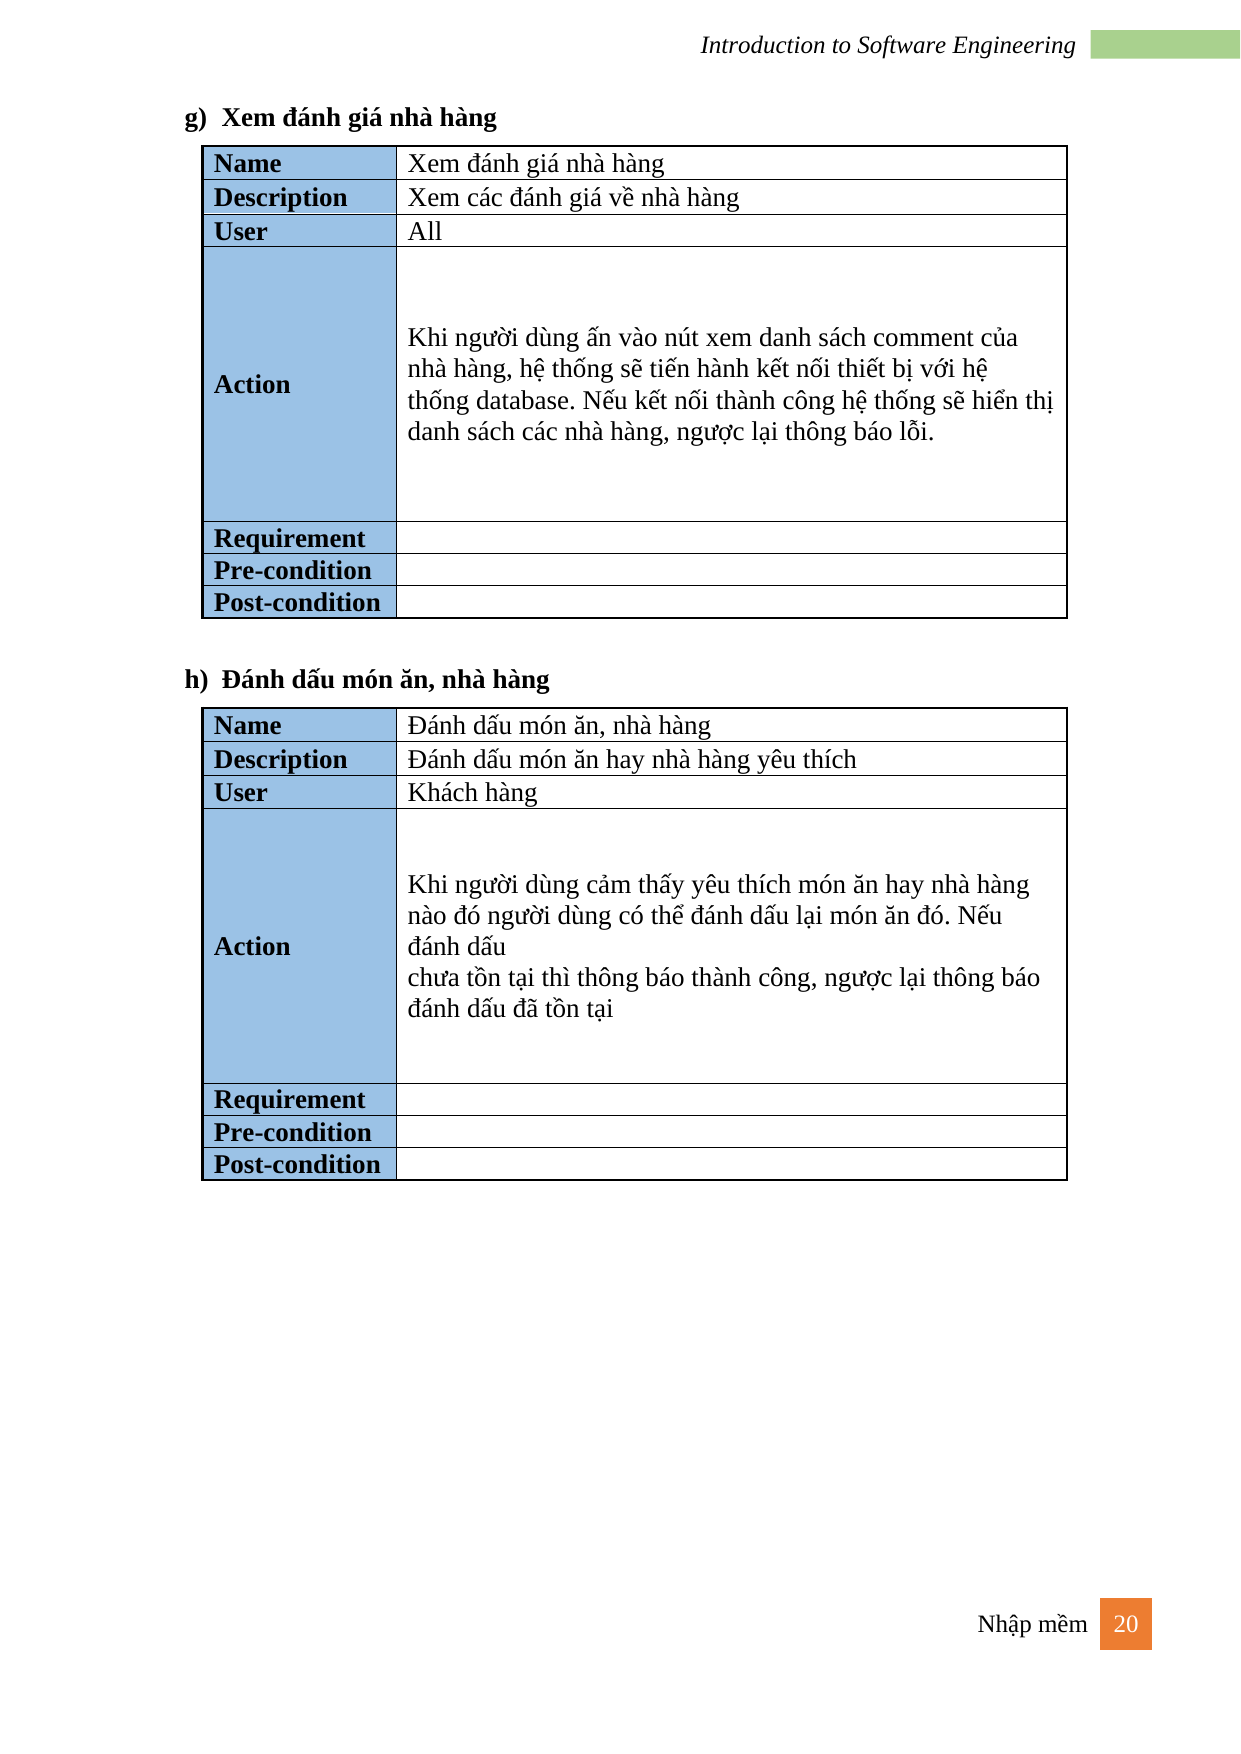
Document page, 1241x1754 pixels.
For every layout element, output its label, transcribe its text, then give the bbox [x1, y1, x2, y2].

table_cell Khách hàng [397, 776, 1066, 808]
table_cell Description [204, 180, 396, 213]
table_cell [397, 1148, 1066, 1179]
table_cell Khi người dùng ấn vào nút xem danh sách comment của nhà hàng, hệ thống sẽ tiến hành kết nối thiết bị với hệ thống database. Nếu kết nối thành công hệ thống sẽ hiển thị danh sách các nhà hàng, ngược lại thông báo lỗi. [397, 247, 1066, 521]
table_cell [397, 522, 1066, 553]
table_cell [397, 1116, 1066, 1147]
table_cell [397, 586, 1066, 617]
table_header Name [204, 147, 396, 179]
table_cell Requirement [204, 522, 396, 553]
table_cell All [397, 215, 1066, 246]
table_cell Action [204, 809, 396, 1083]
table_header Xem đánh giá nhà hàng [397, 147, 1066, 179]
table_cell [397, 1084, 1066, 1115]
table_cell Khi người dùng cảm thấy yêu thích món ăn hay nhà hàng nào đó người dùng có thể đánh dấu lại món ăn đó. Nếu đánh dấu chưa tồn tại thì thông báo thành công, ngược lại thông báo đánh dấu đã tồn tại [397, 809, 1066, 1083]
table_header Đánh dấu món ăn, nhà hàng [397, 709, 1066, 741]
list Đánh dấu món ăn, nhà hàng [184, 663, 1152, 694]
table_cell User [204, 776, 396, 808]
table_cell Pre-condition [204, 554, 396, 585]
table_cell Requirement [204, 1084, 396, 1115]
table_header Name [204, 709, 396, 741]
table_cell [397, 554, 1066, 585]
table_cell Đánh dấu món ăn hay nhà hàng yêu thích [397, 742, 1066, 775]
table_cell Post-condition [204, 1148, 396, 1179]
table_cell Pre-condition [204, 1116, 396, 1147]
table_cell User [204, 215, 396, 246]
table_cell Xem các đánh giá về nhà hàng [397, 180, 1066, 213]
table_cell Action [204, 247, 396, 521]
list Xem đánh giá nhà hàng [184, 101, 1152, 132]
table_cell Post-condition [204, 586, 396, 617]
table_cell Description [204, 742, 396, 775]
